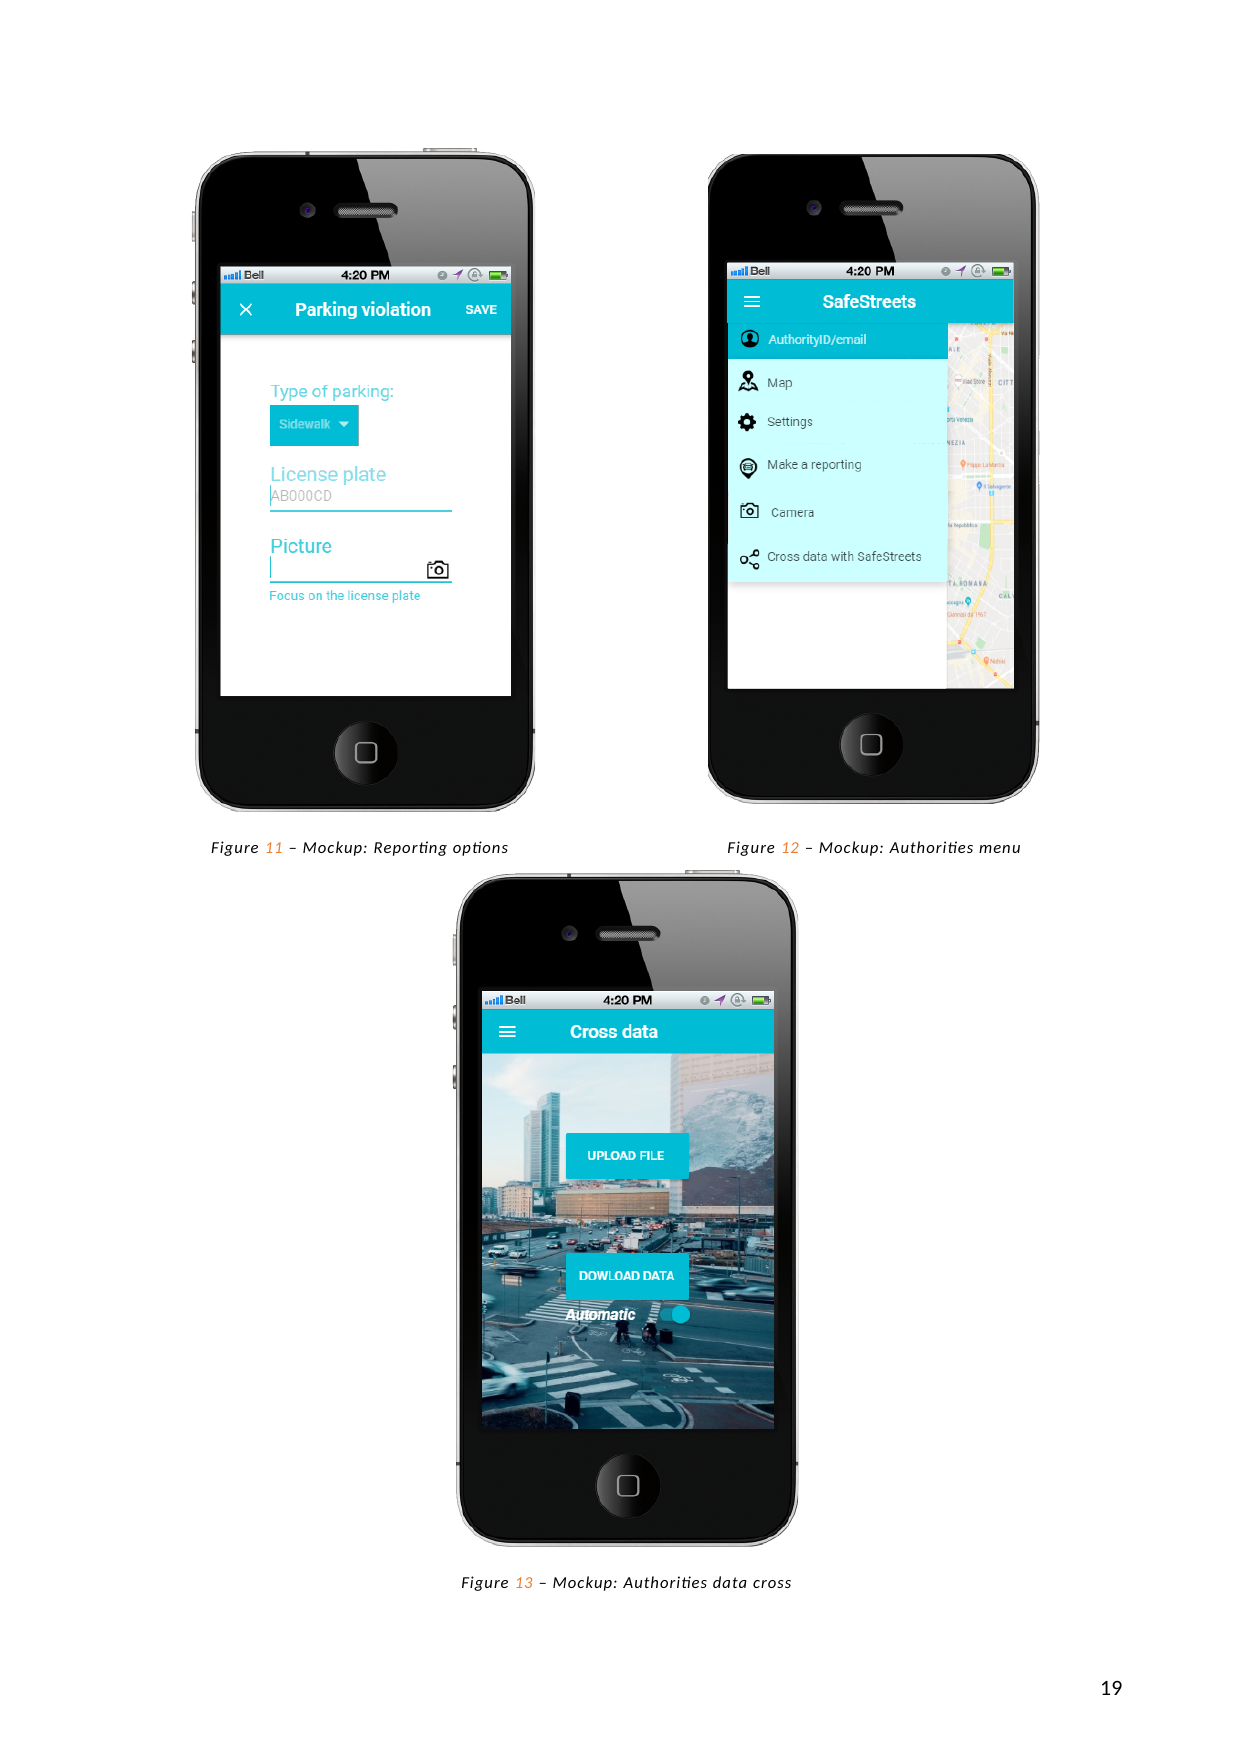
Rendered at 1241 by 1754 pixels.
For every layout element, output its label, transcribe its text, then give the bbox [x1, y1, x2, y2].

picture [191, 147, 536, 812]
text Figure 13 – Mockup: Authorities data cross [339, 1573, 1122, 1593]
picture [708, 154, 1048, 812]
text Figure 11 – Mockup: Reporting options Figure 12 – Mockup: Authorities menu [118, 837, 1122, 857]
picture [452, 870, 799, 1547]
